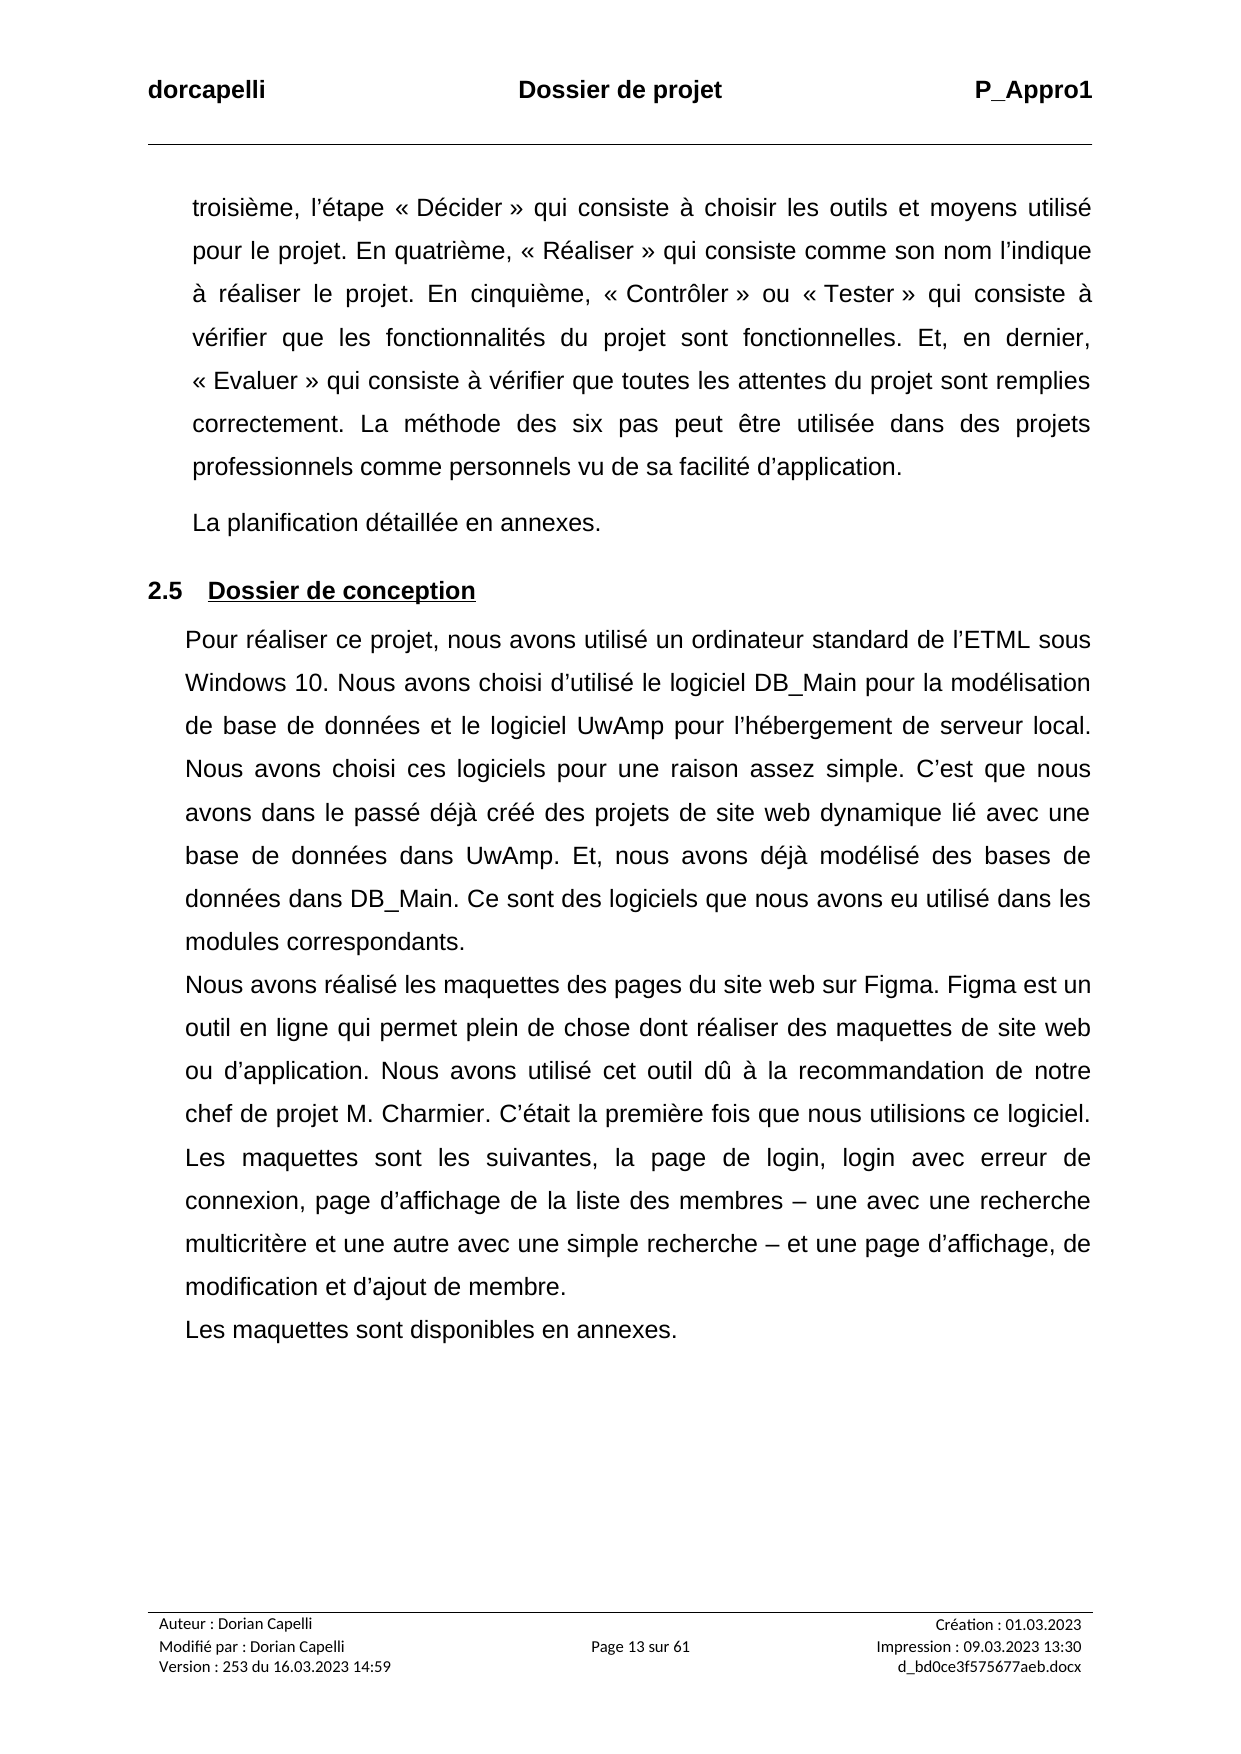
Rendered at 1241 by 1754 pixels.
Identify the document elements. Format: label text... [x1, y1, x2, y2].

text Pour réaliser ce projet, nous avons utilisé un ordinateur standard de l’ETML sous Windows 10. Nous avons choisi d’utilisé le logiciel DB_Main pour la modélisation de base de données et le logiciel UwAmp pour l’hébergement de serveur local. Nous avons choisi ces logiciels pour une raison assez simple. C’est que nous avons dans le passé déjà créé des projets de site web dynamique lié avec une base de données dans UwAmp. Et, nous avons déjà modélisé des bases de données dans DB_Main. Ce sont des logiciels que nous avons eu utilisé dans les modules correspondants. [185, 625, 1092, 956]
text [192, 193, 1092, 481]
text Nous avons réalisé les maquettes des pages du site web sur Figma. Figma est un outil en ligne qui permet plein de chose dont réaliser des maquettes de site web ou d’application. Nous avons utilisé cet outil dû à la recommandation de notre chef de projet M. Charmier. C’était la première fois que nous utilisions ce logiciel. Les maquettes sont les suivantes, la page de login, login avec erreur de connexion, page d’affichage de la liste des membres – une avec une recherche multicritère et une autre avec une simple recherche – et une page d’affichage, de modification et d’ajout de membre. [185, 970, 1092, 1301]
text La planification détaillée en annexes. [192, 508, 1092, 536]
subtitle Dossier de conception [148, 576, 1092, 604]
text Les maquettes sont disponibles en annexes. [185, 1315, 1092, 1344]
